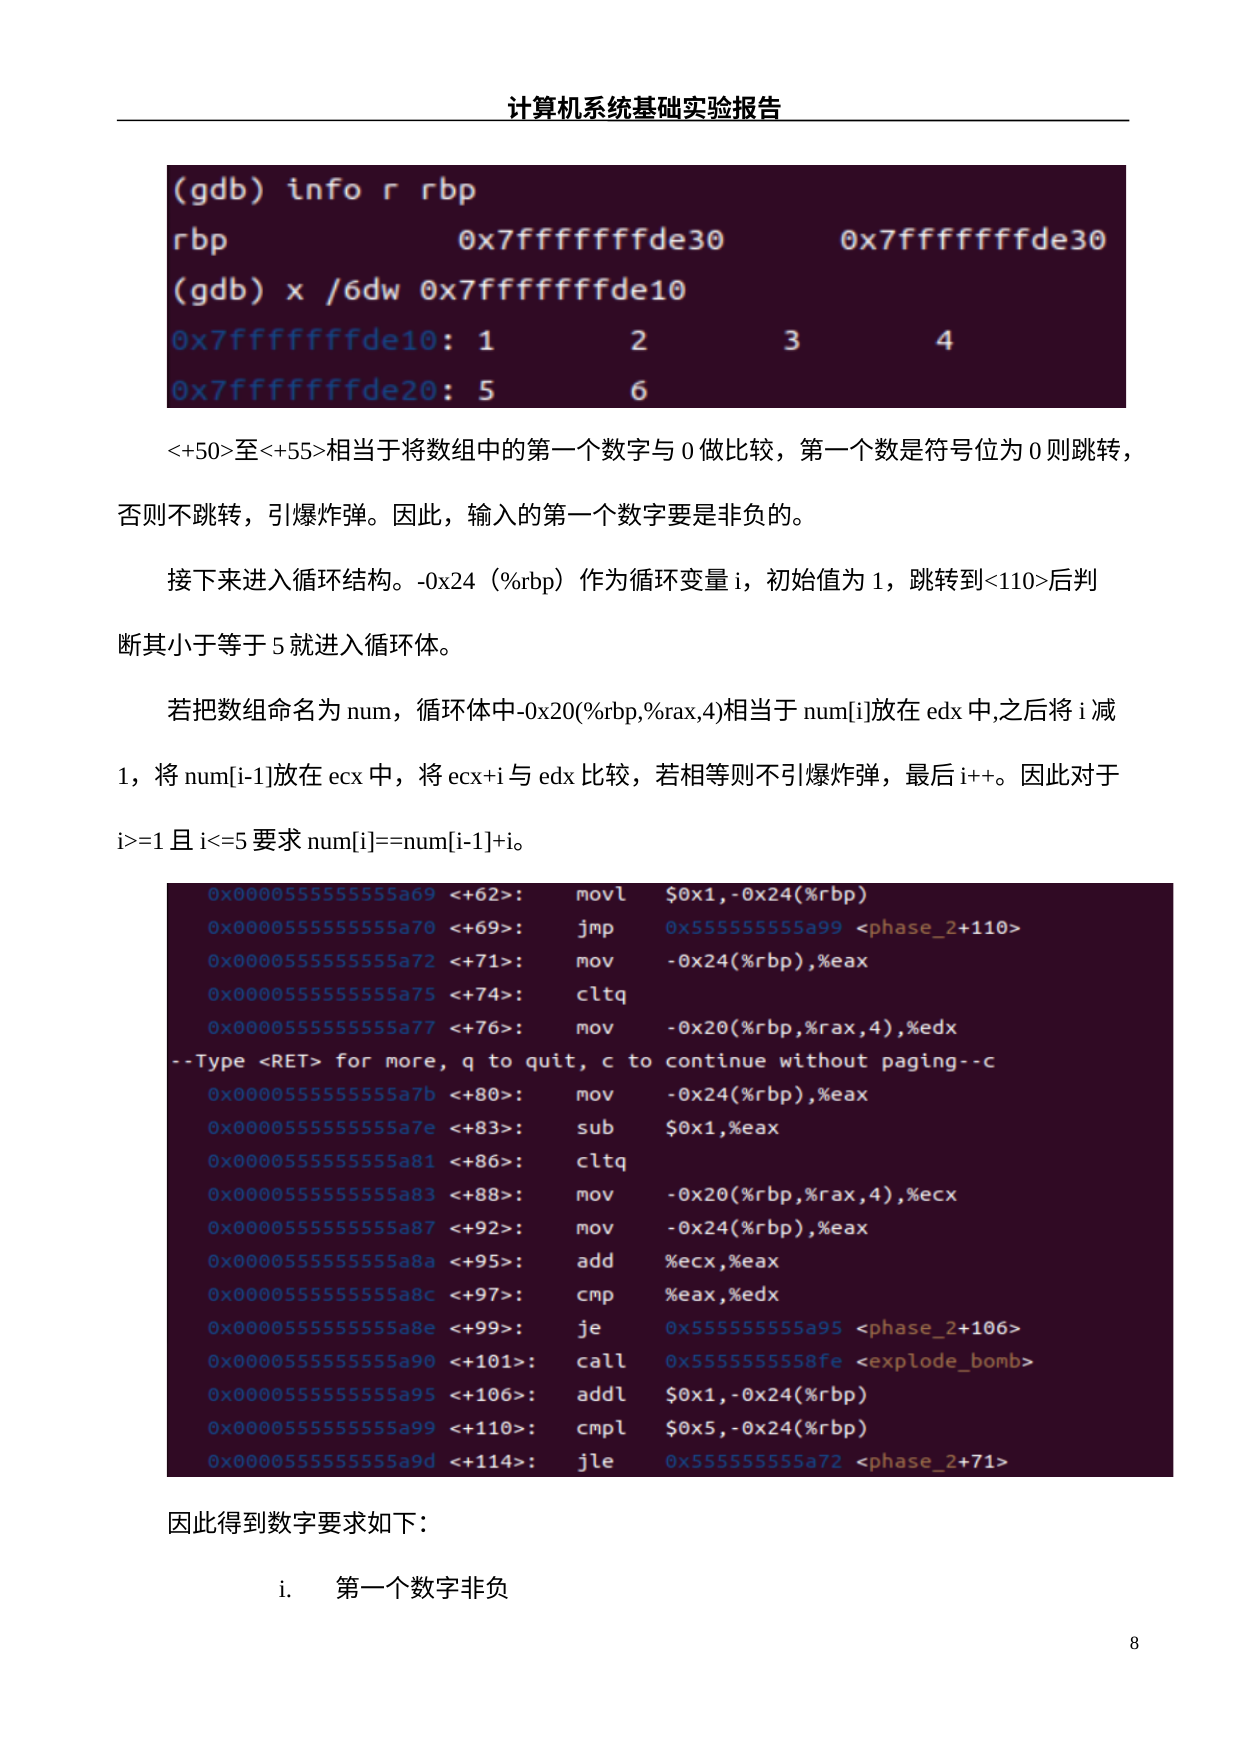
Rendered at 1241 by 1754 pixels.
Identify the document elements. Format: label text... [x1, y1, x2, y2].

list 第一个数字非负 [292, 1554, 1123, 1619]
picture [166, 165, 1127, 408]
text <+50>至<+55>相当于将数组中的第一个数字与0做比较，第一个数是符号位为0则跳转，否则不跳转，引爆炸弹。因此，输入的第一个数字要是非负的。 [117, 416, 1123, 546]
text 接下来进入循环结构。-0x24（%rbp）作为循环变量i，初始值为1，跳转到<110>后判断其小于等于5就进入循环体。 [117, 546, 1123, 676]
text 因此得到数字要求如下： [117, 1489, 1123, 1554]
text 若把数组命名为num，循环体中-0x20(%rbp,%rax,4)相当于num[i]放在edx中,之后将i减1，将num[i-1]放在ecx中，将ecx+i与edx比较，若相等则不引爆炸弹，最后i++。因此对于i>=1且i<=5要求num[i]==num[i-1]+i。 [117, 676, 1123, 871]
picture [166, 883, 1174, 1477]
